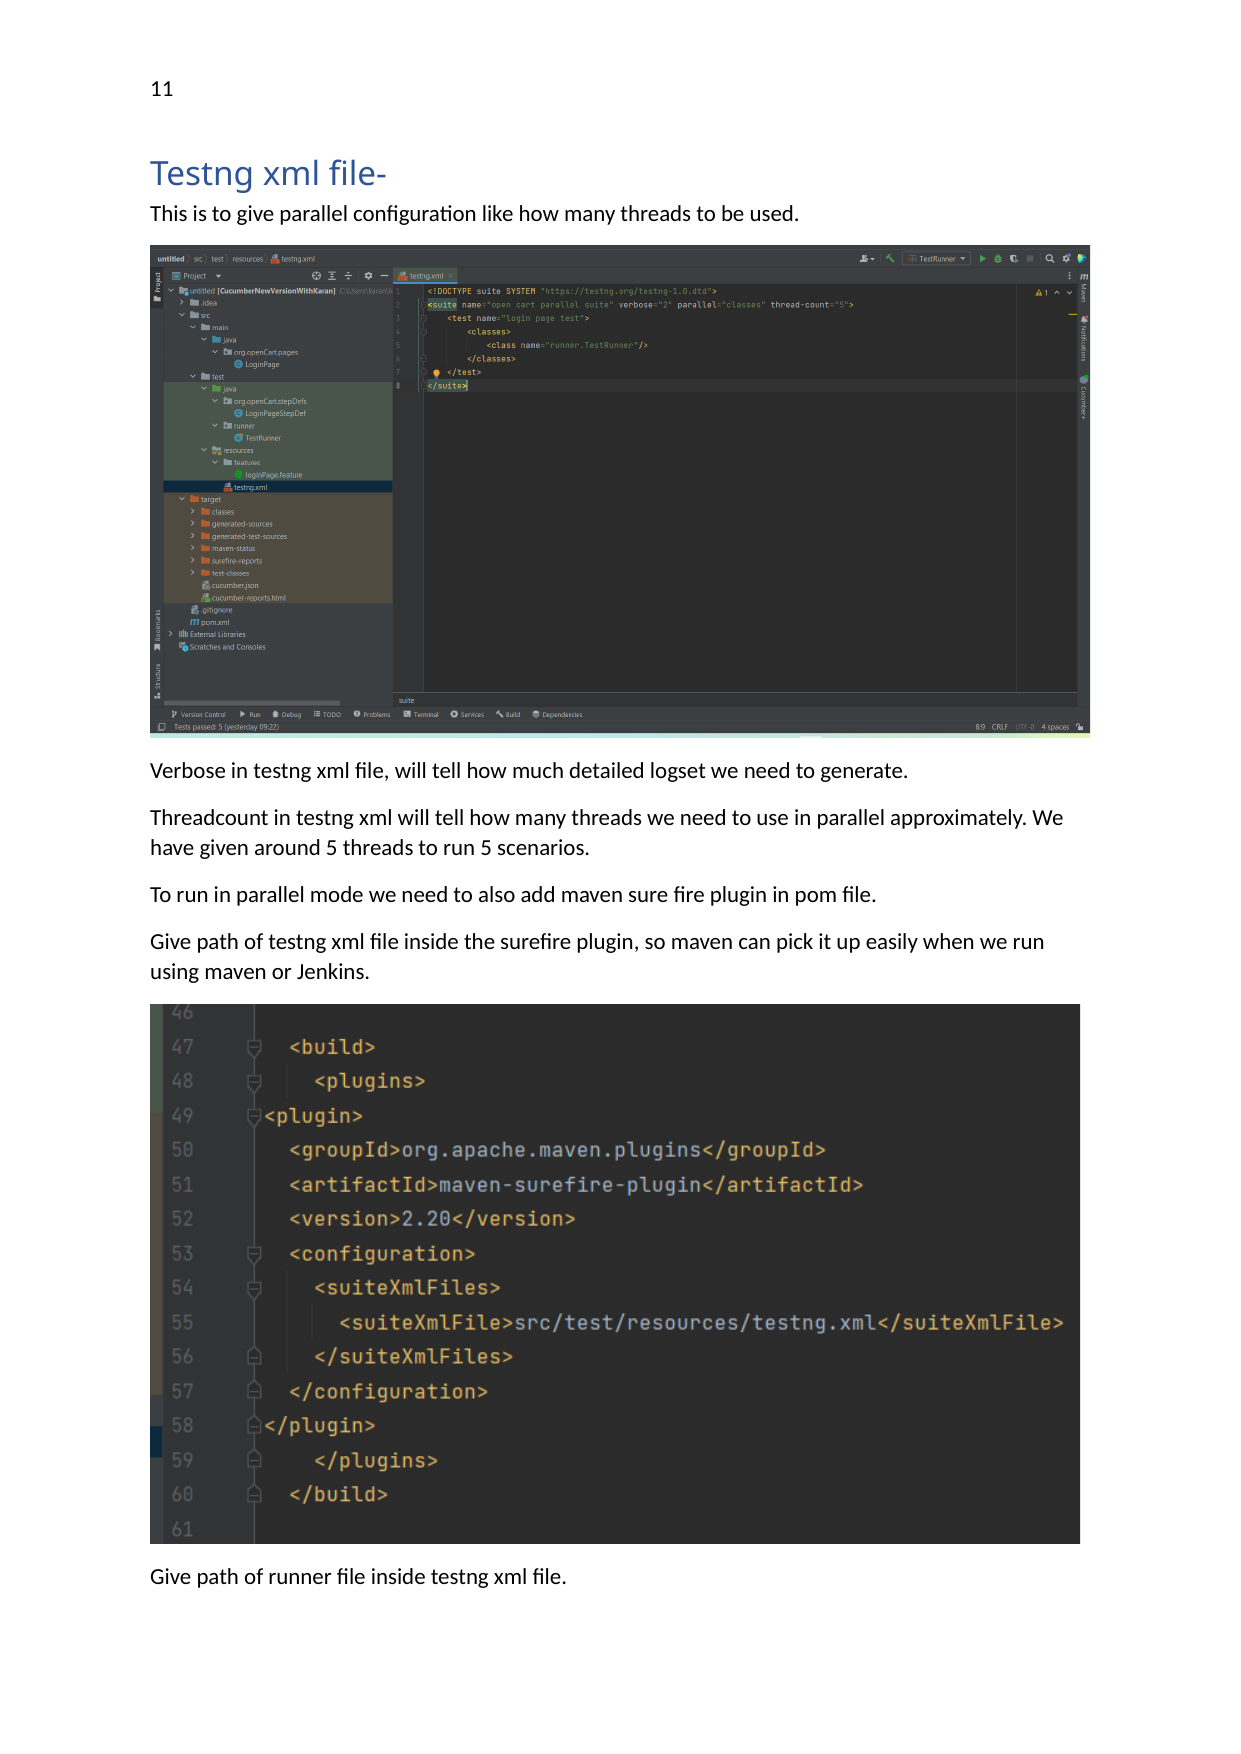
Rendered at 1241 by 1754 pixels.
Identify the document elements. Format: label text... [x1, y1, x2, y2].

picture [150, 245, 1091, 738]
text Verbose in testng xml file, will tell how much detailed logset we need to generate. [150, 756, 1090, 784]
text This is to give parallel configuration like how many threads to be used. [150, 199, 1090, 227]
text Give path of testng xml file inside the surefire plugin, so maven can pick it up easily when we run using maven or Jenkins. [150, 927, 1090, 985]
text To run in parallel mode we need to also add maven sure fire plugin in pom file. [150, 880, 1090, 908]
text Threadcount in testng xml will tell how many threads we need to use in parallel approximately. We have given around 5 threads to run 5 scenarios. [150, 803, 1090, 861]
picture [150, 1004, 1080, 1544]
subtitle Testng xml file- [150, 150, 1090, 195]
text Give path of runner file inside testng xml file. [150, 1562, 1090, 1590]
